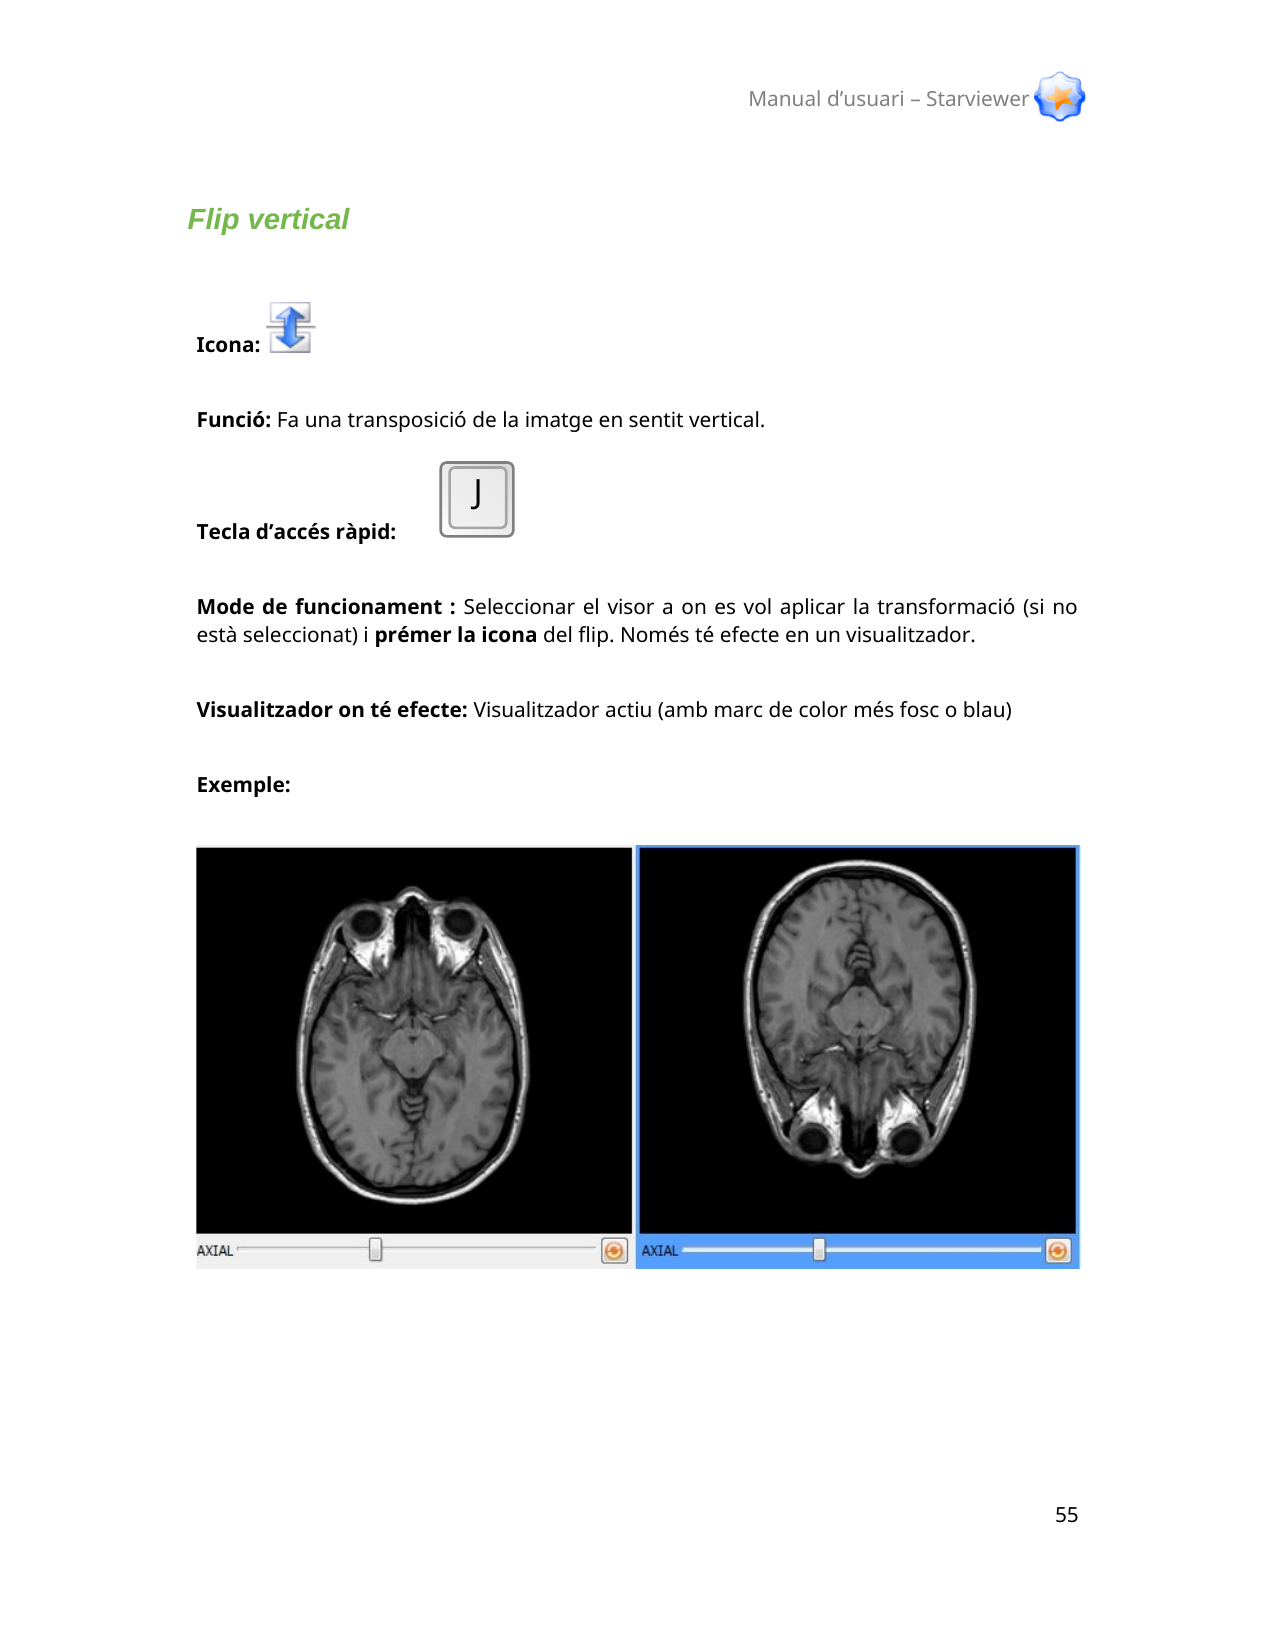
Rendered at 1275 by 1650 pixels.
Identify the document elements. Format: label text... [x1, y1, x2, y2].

picture [1033, 71, 1086, 122]
text Mode de funcionament : Seleccionar el visor a on es vol aplicar la transformació (si no està seleccionat) i prémer la icona del flip. Només té efecte en un visualitzador. [196, 592, 1078, 649]
subtitle Flip vertical [187, 202, 1078, 236]
text Funció: Fa una transposició de la imatge en sentit vertical. [196, 405, 1078, 433]
text Exemple: [196, 770, 1078, 798]
picture [265, 302, 316, 353]
picture [196, 845, 1081, 1269]
text Tecla d’accés ràpid: [196, 517, 1078, 546]
text Icona: [196, 303, 1078, 359]
text Visualitzador on té efecte: Visualitzador actiu (amb marc de color més fosc o blau) [196, 695, 1078, 724]
